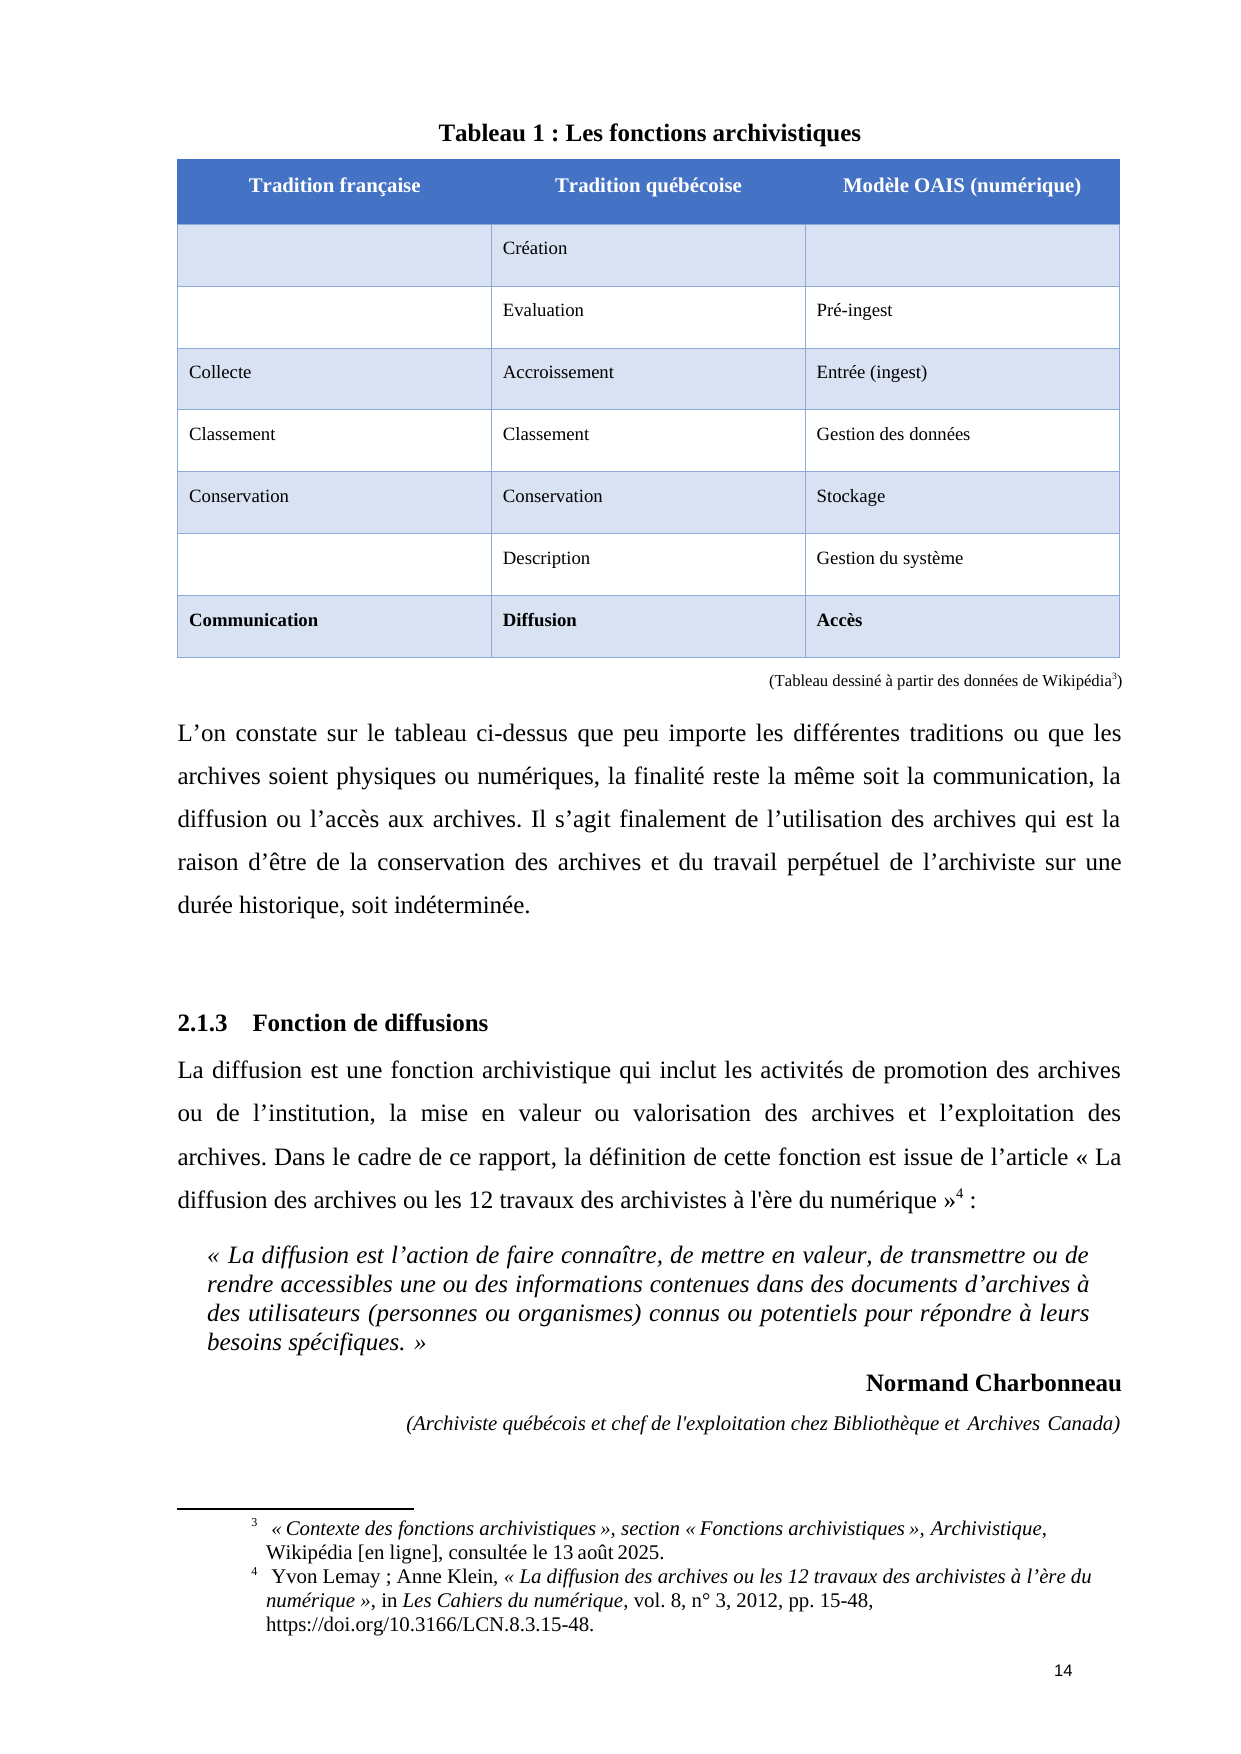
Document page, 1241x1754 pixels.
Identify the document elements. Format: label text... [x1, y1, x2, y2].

table_cell Diffusion [492, 596, 805, 657]
table_header Tradition française [178, 160, 491, 224]
table_cell Description [492, 534, 805, 595]
table_cell Accroissement [492, 349, 805, 409]
text Tableau 1 : Les fonctions archivistiques [177, 118, 1122, 147]
table_cell [178, 287, 491, 347]
text (Archiviste québécois et chef de l'exploitation chez Bibliothèque et Archives Canada) [177, 1411, 1122, 1435]
table_cell [178, 534, 491, 595]
table_cell Gestion des données [806, 410, 1119, 471]
table_cell Pré-ingest [806, 287, 1119, 347]
table_cell Création [492, 225, 805, 286]
text Normand Charbonneau [177, 1368, 1122, 1397]
table_cell [806, 225, 1119, 286]
table_cell Classement [492, 410, 805, 471]
table_cell Gestion du système [806, 534, 1119, 595]
table_header Modèle OAIS (numérique) [806, 160, 1119, 224]
table_cell [178, 225, 491, 286]
table_cell Evaluation [492, 287, 805, 347]
table_cell Communication [178, 596, 491, 657]
text « La diffusion est l’action de faire connaître, de mettre en valeur, de transmettre ou de rendre accessibles une ou des informations contenues dans des documents d’archives à des utilisateurs (personnes ou organismes) connus ou potentiels pour répondre à leurs besoins spécifiques. » [207, 1240, 1092, 1355]
table_cell Accès [806, 596, 1119, 657]
table_cell Conservation [492, 472, 805, 533]
table_cell Stockage [806, 472, 1119, 533]
text L’on constate sur le tableau ci-dessus que peu importe les différentes traditions ou que les archives soient physiques ou numériques, la finalité reste la même soit la communication, la diffusion ou l’accès aux archives. Il s’agit finalement de l’utilisation des archives qui est la raison d’être de la conservation des archives et du travail perpétuel de l’archiviste sur une durée historique, soit indéterminée. [177, 718, 1122, 919]
table_cell Collecte [178, 349, 491, 409]
subtitle Fonction de diffusions [177, 1008, 1122, 1037]
text (Tableau dessiné à partir des données de Wikipédia) [177, 670, 1122, 689]
table_header Tradition québécoise [492, 160, 805, 224]
table_cell Conservation [178, 472, 491, 533]
text La diffusion est une fonction archivistique qui inclut les activités de promotion des archives ou de l’institution, la mise en valeur ou valorisation des archives et l’exploitation des archives. Dans le cadre de ce rapport, la définition de cette fonction est issue de l’article « La diffusion des archives ou les 12 travaux des archivistes à l'ère du numérique » : [177, 1055, 1122, 1213]
table_cell Classement [178, 410, 491, 471]
table_cell Entrée (ingest) [806, 349, 1119, 409]
